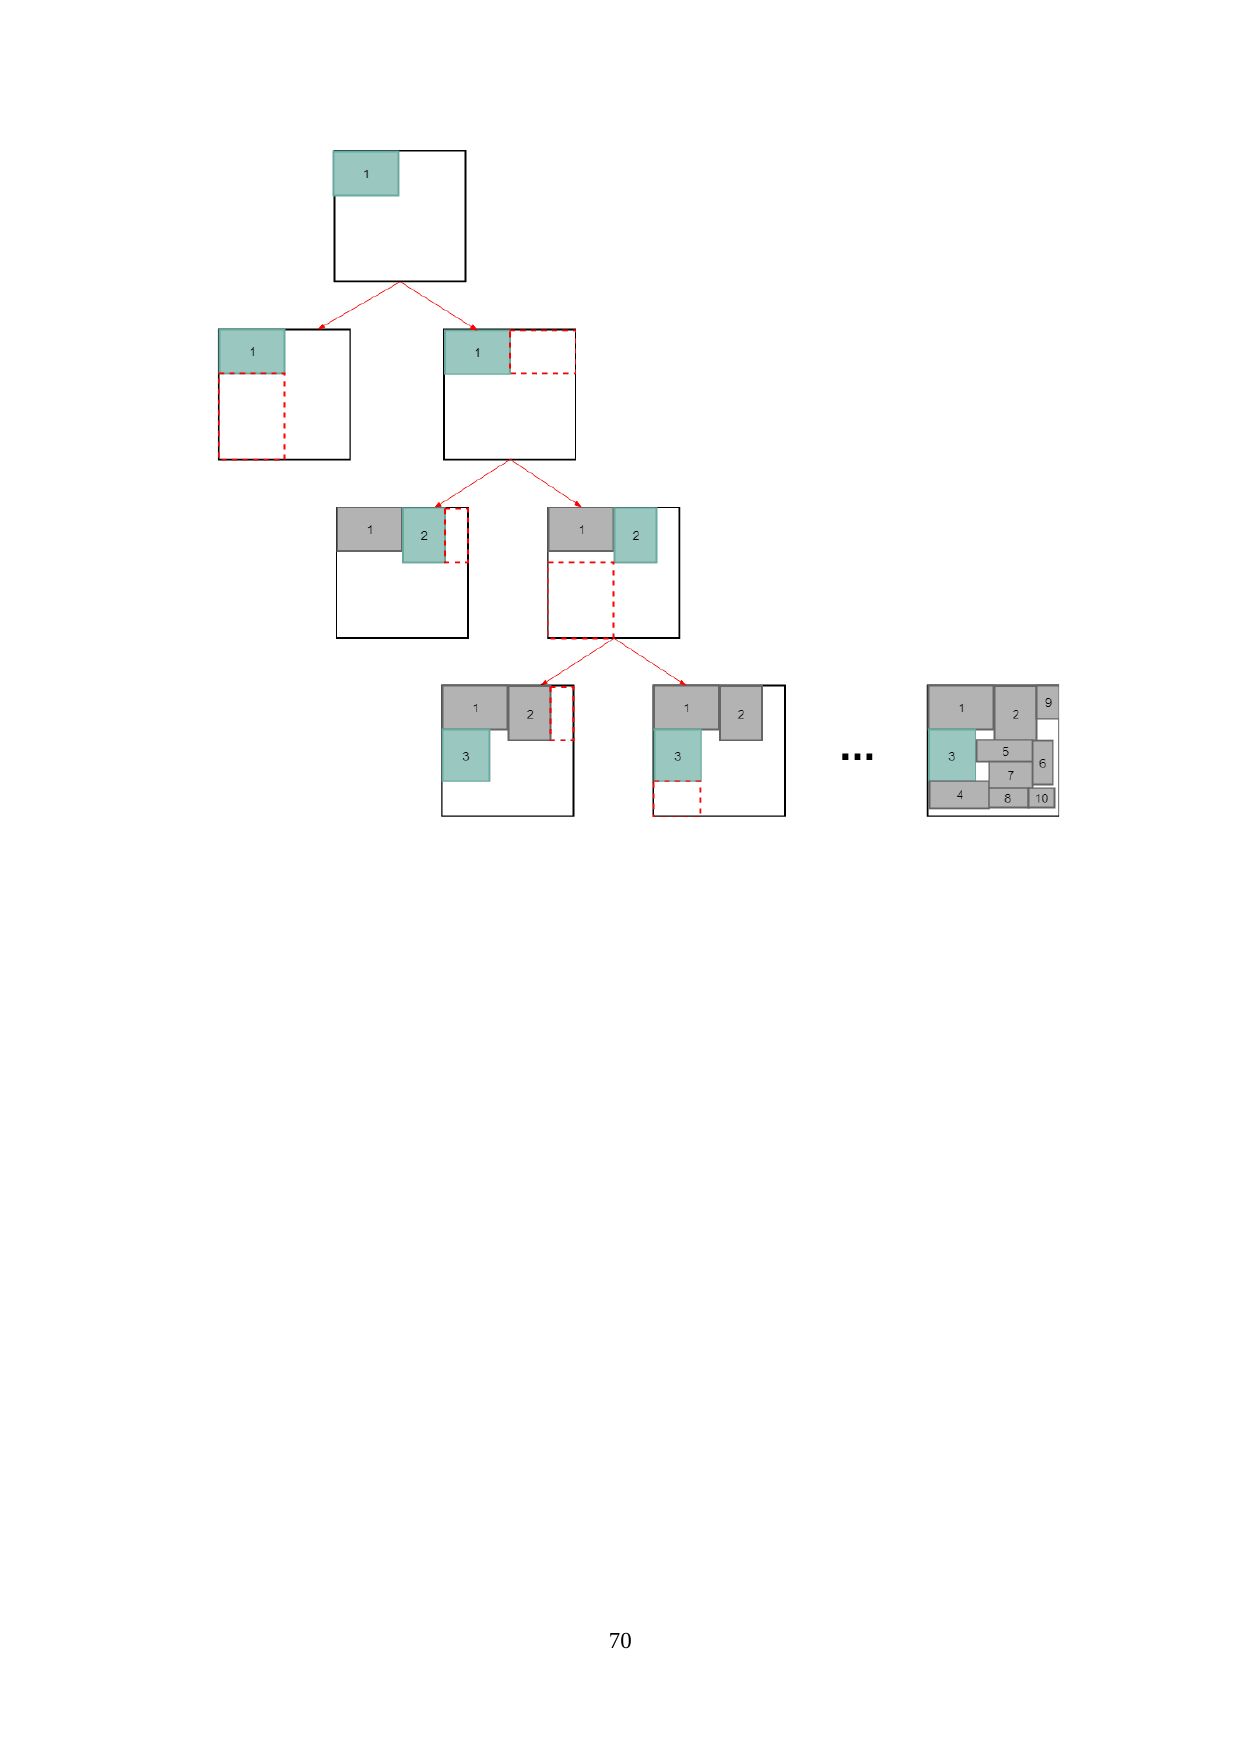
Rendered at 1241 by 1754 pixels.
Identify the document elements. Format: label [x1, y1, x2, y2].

picture [217, 150, 1060, 817]
